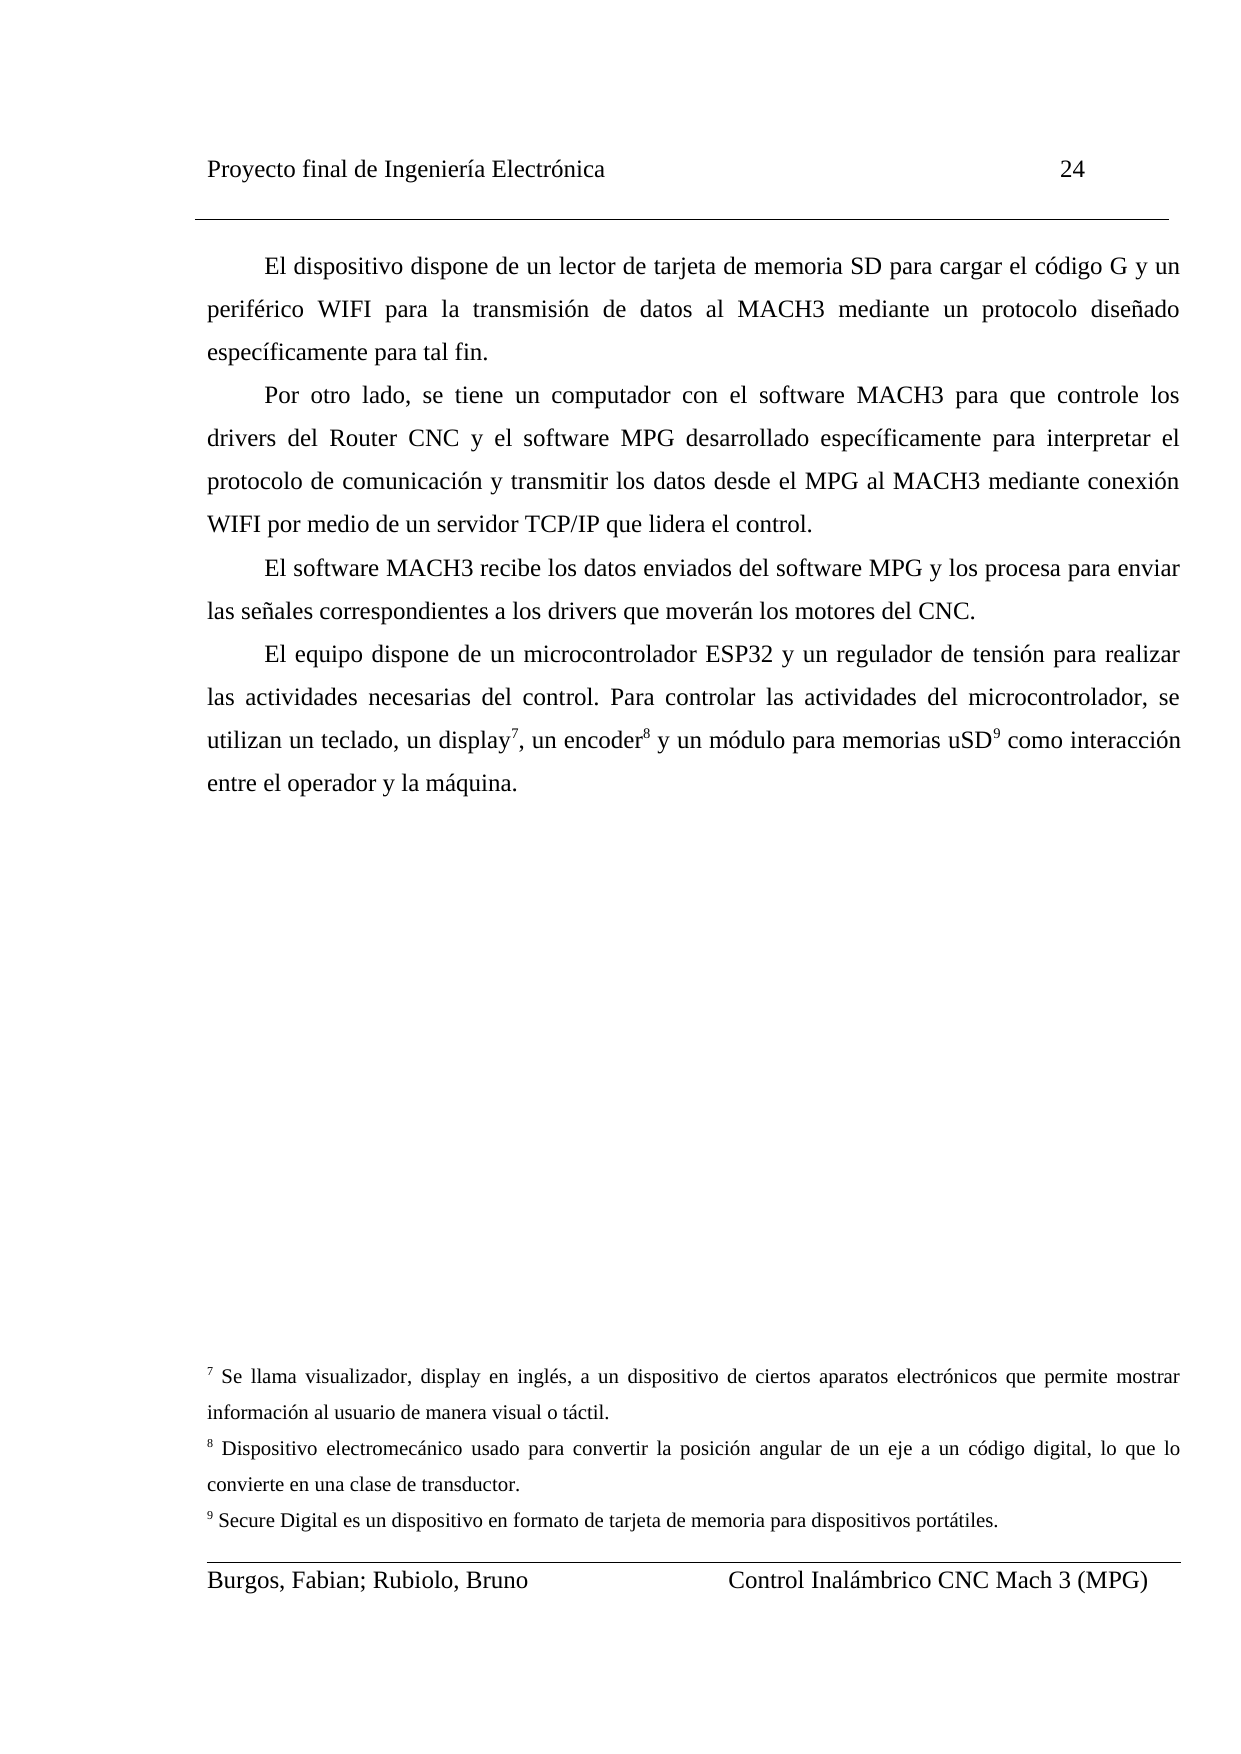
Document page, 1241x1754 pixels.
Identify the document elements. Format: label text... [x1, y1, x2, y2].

text El dispositivo dispone de un lector de tarjeta de memoria SD para cargar el código G y un periférico WIFI para la transmisión de datos al MACH3 mediante un protocolo diseñado específicamente para tal fin. [207, 251, 1181, 366]
text El software MACH3 recibe los datos enviados del software MPG y los procesa para enviar las señales correspondientes a los drivers que moverán los motores del CNC. [207, 553, 1181, 624]
text Por otro lado, se tiene un computador con el software MACH3 para que controle los drivers del Router CNC y el software MPG desarrollado específicamente para interpretar el protocolo de comunicación y transmitir los datos desde el MPG al MACH3 mediante conexión WIFI por medio de un servidor TCP/IP que lidera el control. [207, 380, 1181, 538]
text El equipo dispone de un microcontrolador ESP32 y un regulador de tensión para realizar las actividades necesarias del control. Para controlar las actividades del microcontrolador, se utilizan un teclado, un display, un encoder y un módulo para memorias uSD como interacción entre el operador y la máquina. [207, 639, 1181, 797]
